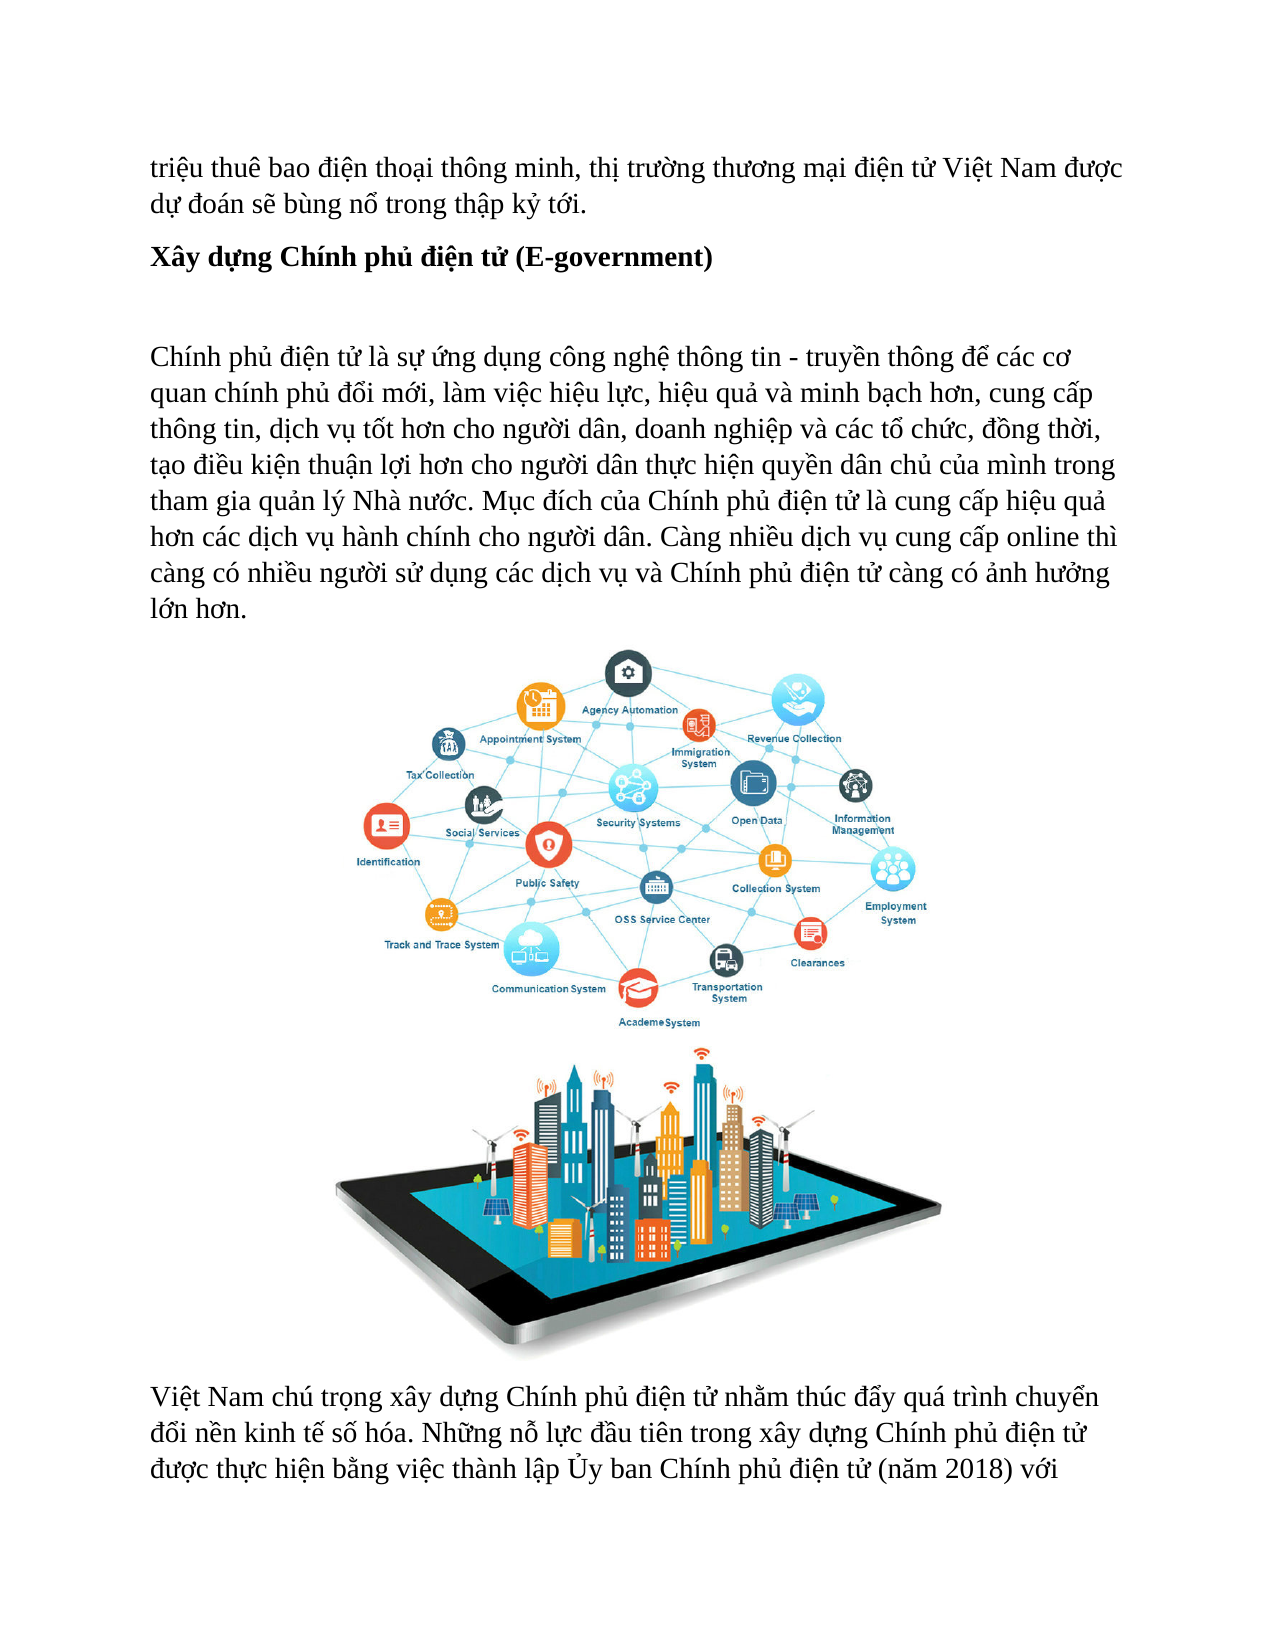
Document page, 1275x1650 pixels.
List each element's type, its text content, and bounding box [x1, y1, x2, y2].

text Chính phủ điện tử là sự ứng dụng công nghệ thông tin - truyền thông để các cơ quan chính phủ đổi mới, làm việc hiệu lực, hiệu quả và minh bạch hơn, cung cấp thông tin, dịch vụ tốt hơn cho người dân, doanh nghiệp và các tổ chức, đồng thời, tạo điều kiện thuận lợi hơn cho người dân thực hiện quyền dân chủ của mình trong tham gia quản lý Nhà nước. Mục đích của Chính phủ điện tử là cung cấp hiệu quả hơn các dịch vụ hành chính cho người dân. Càng nhiều dịch vụ cung cấp online thì càng có nhiều người sử dụng các dịch vụ và Chính phủ điện tử càng có ảnh hưởng lớn hơn. [150, 339, 1125, 625]
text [150, 1379, 1125, 1485]
picture [298, 644, 977, 1361]
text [150, 150, 1125, 220]
text Xây dựng Chính phủ điện tử (E-government) [150, 239, 1125, 272]
